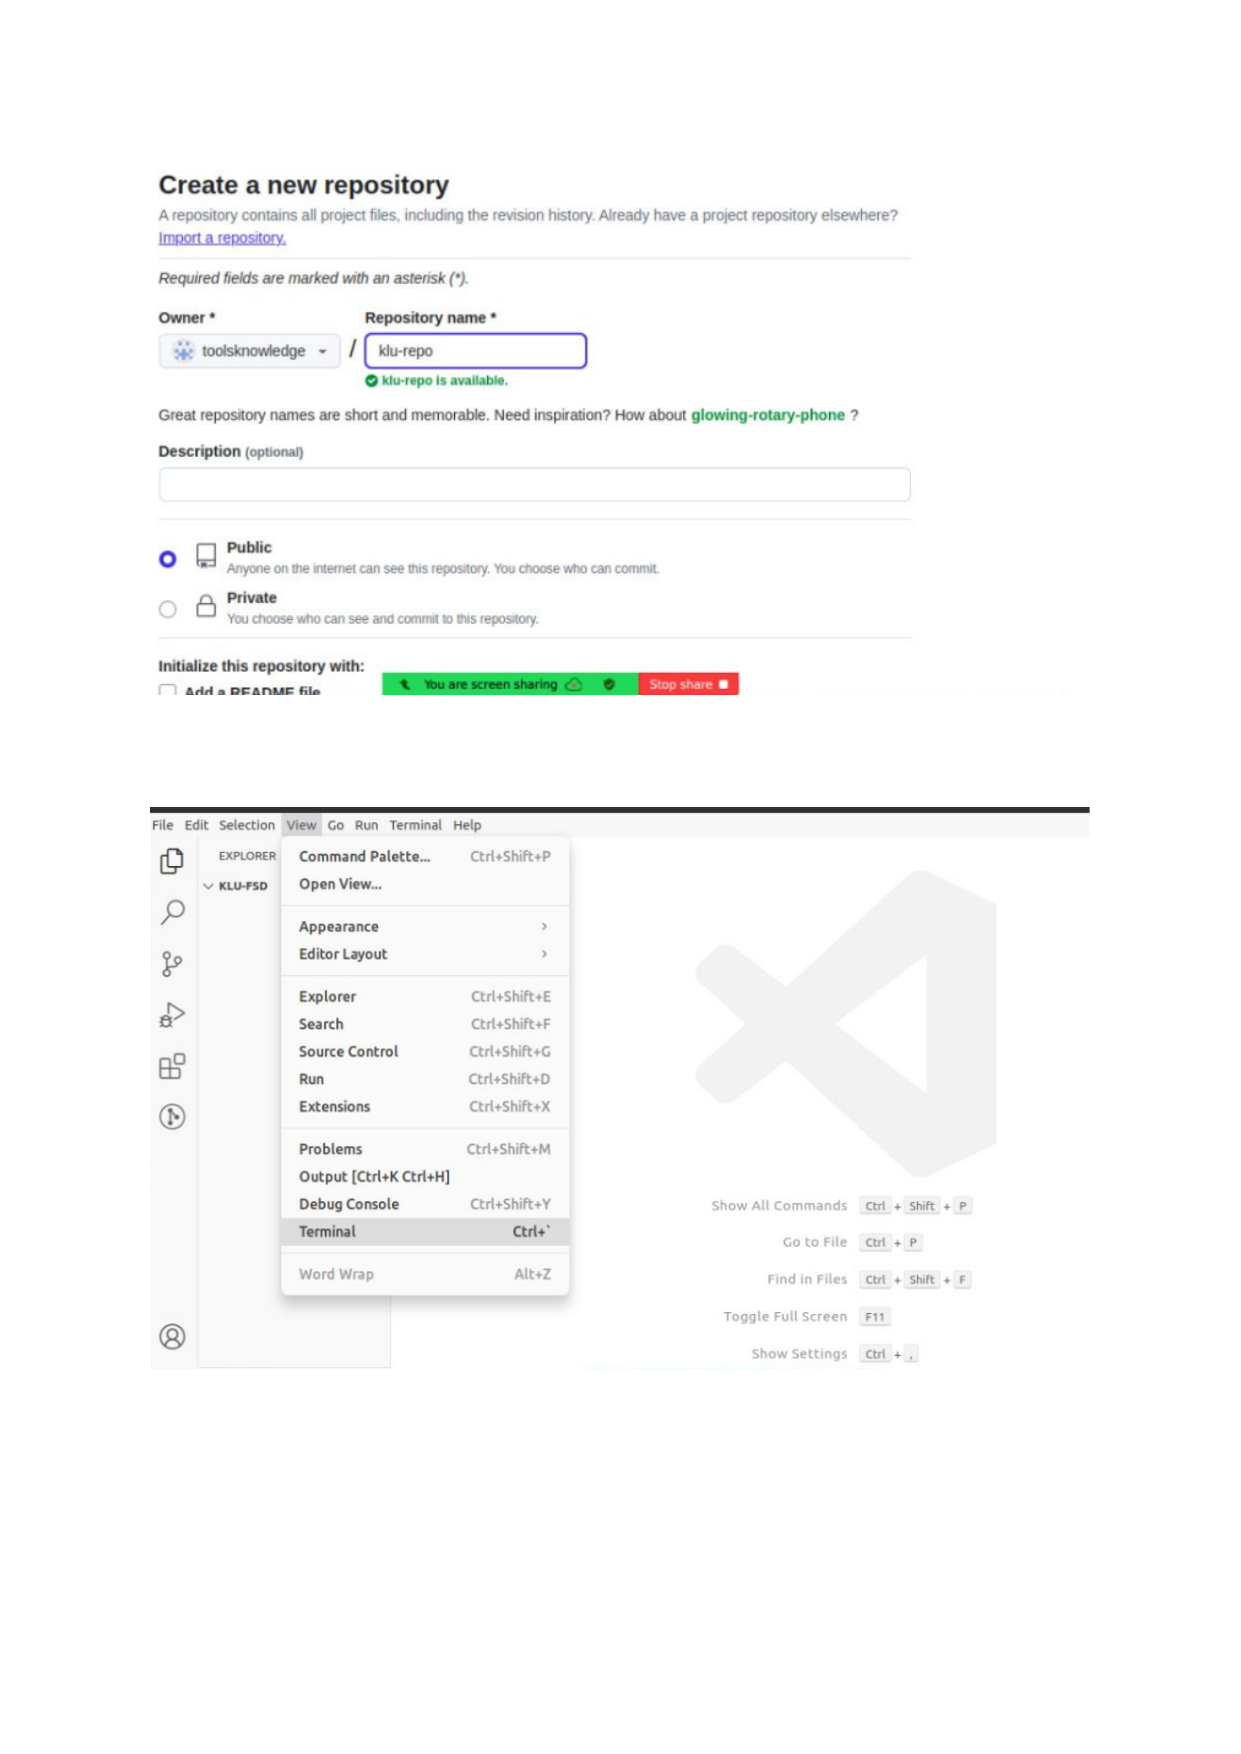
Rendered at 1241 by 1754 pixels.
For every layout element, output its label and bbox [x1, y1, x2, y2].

picture [150, 150, 1090, 695]
picture [150, 807, 1090, 1369]
